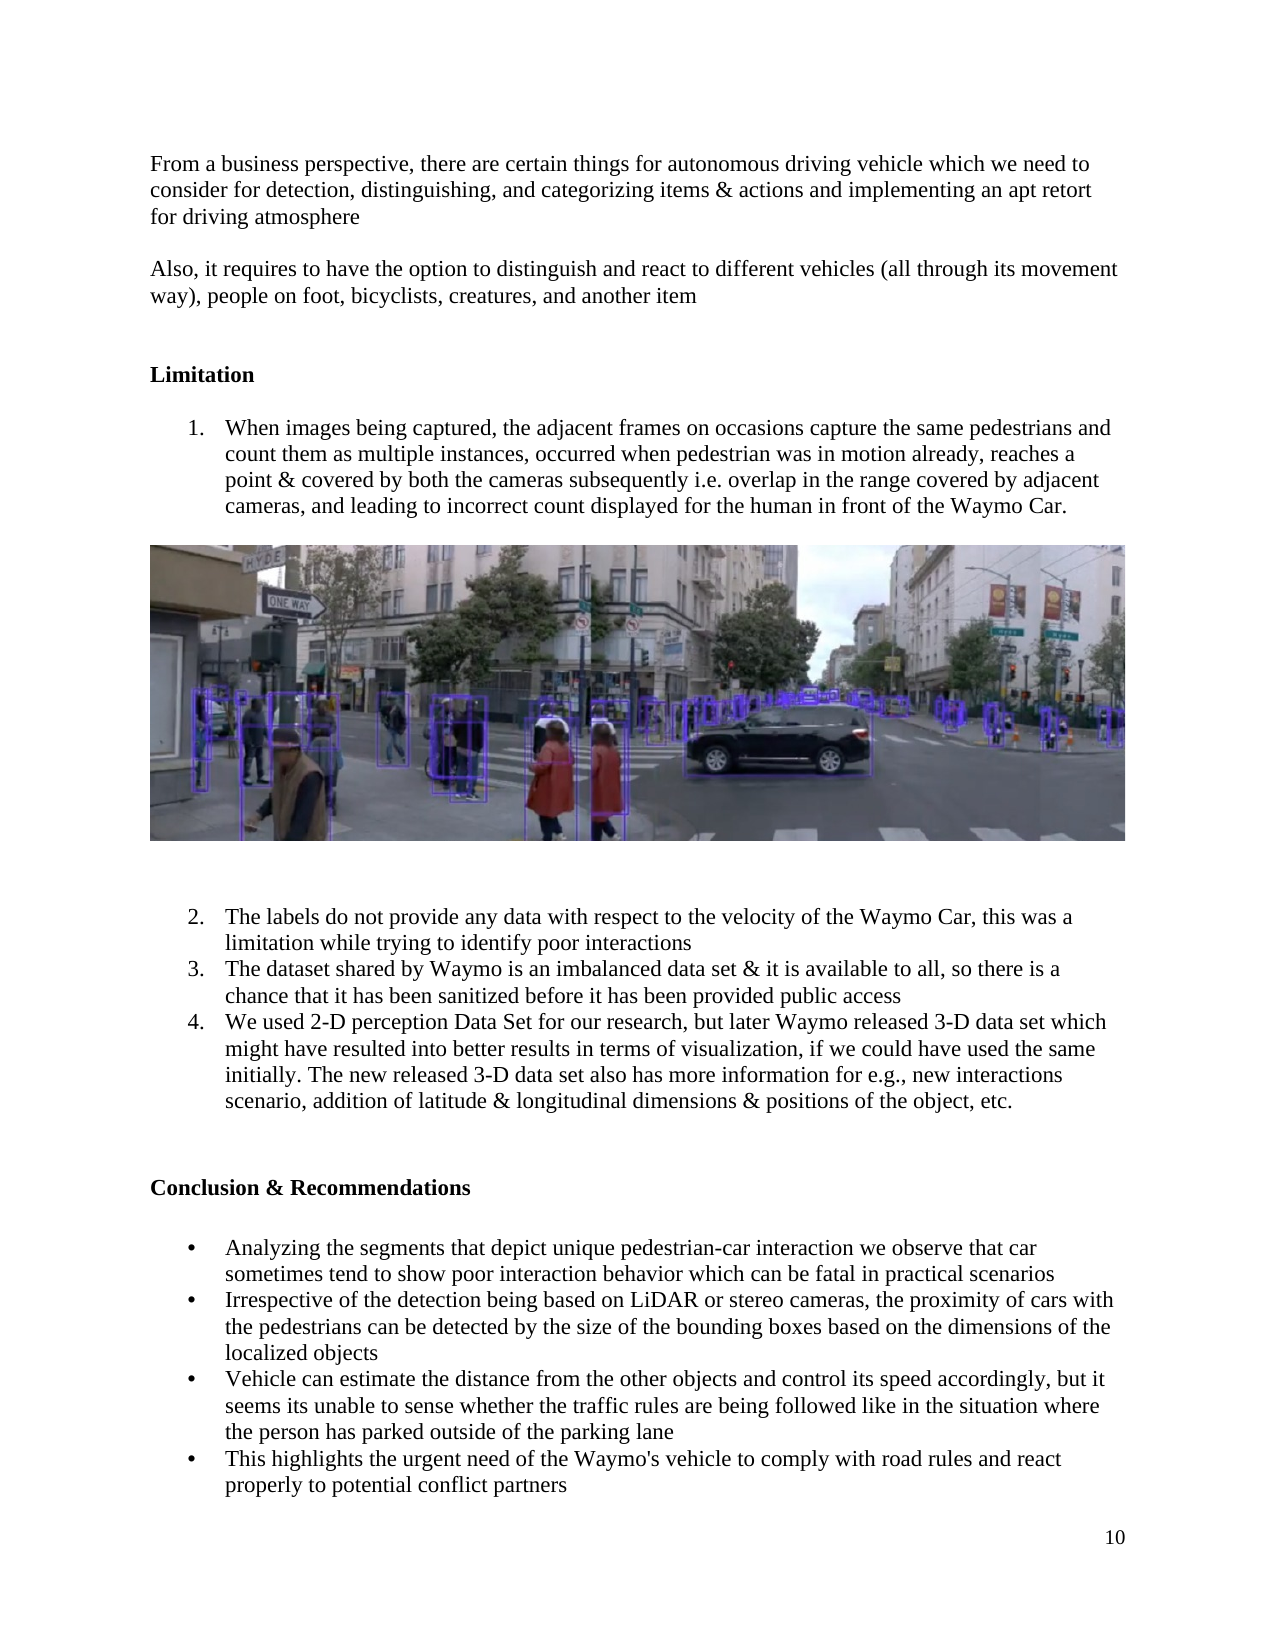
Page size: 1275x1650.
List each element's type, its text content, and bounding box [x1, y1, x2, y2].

list Analyzing the segments that depict unique pedestrian-car interaction we observe that car sometimes tend to show poor interaction behavior which can be fatal in practical scenarios [187, 1233, 1125, 1286]
list Vehicle can estimate the distance from the other objects and control its speed accordingly, but it seems its unable to sense whether the traffic rules are being followed like in the situation where the person has parked outside of the parking lane [187, 1365, 1125, 1444]
text Conclusion & Recommendations [150, 1173, 1125, 1200]
list The dataset shared by Waymo is an imbalanced data set & it is available to all, so there is a chance that it has been sanitized before it has been provided public access [187, 956, 1125, 1008]
list When images being captured, the adjacent frames on occasions capture the same pedestrians and count them as multiple instances, occurred when pedestrian was in motion already, reaches a point & covered by both the cameras subsequently i.e. overlap in the range covered by adjacent cameras, and leading to incorrect count displayed for the human in front of the Waymo Car. [187, 413, 1125, 519]
picture [150, 545, 1125, 841]
text From a business perspective, there are certain things for autonomous driving vehicle which we need to consider for detection, distinguishing, and categorizing items & actions and implementing an apt retort for driving atmosphere [150, 150, 1125, 229]
list We used 2-D perception Data Set for our research, but later Waymo released 3-D data set which might have resulted into better results in terms of visualization, if we could have used the same initially. The new released 3-D data set also has more information for e.g., new interactions scenario, addition of latitude & longitudinal dimensions & positions of the object, etc. [187, 1008, 1125, 1114]
list Irrespective of the detection being based on LiDAR or stereo cameras, the proximity of cars with the pedestrians can be detected by the size of the bounding boxes based on the dimensions of the localized objects [187, 1286, 1125, 1365]
text Limitation [150, 361, 1125, 387]
list The labels do not provide any data with respect to the velocity of the Waymo Car, this was a limitation while trying to identify poor interactions [187, 903, 1125, 956]
text Also, it requires to have the option to distinguish and react to different vehicles (all through its movement way), people on foot, bicyclists, creatures, and another item [150, 255, 1125, 308]
list This highlights the urgent need of the Waymo's vehicle to comply with road rules and react properly to potential conflict partners [187, 1444, 1125, 1497]
